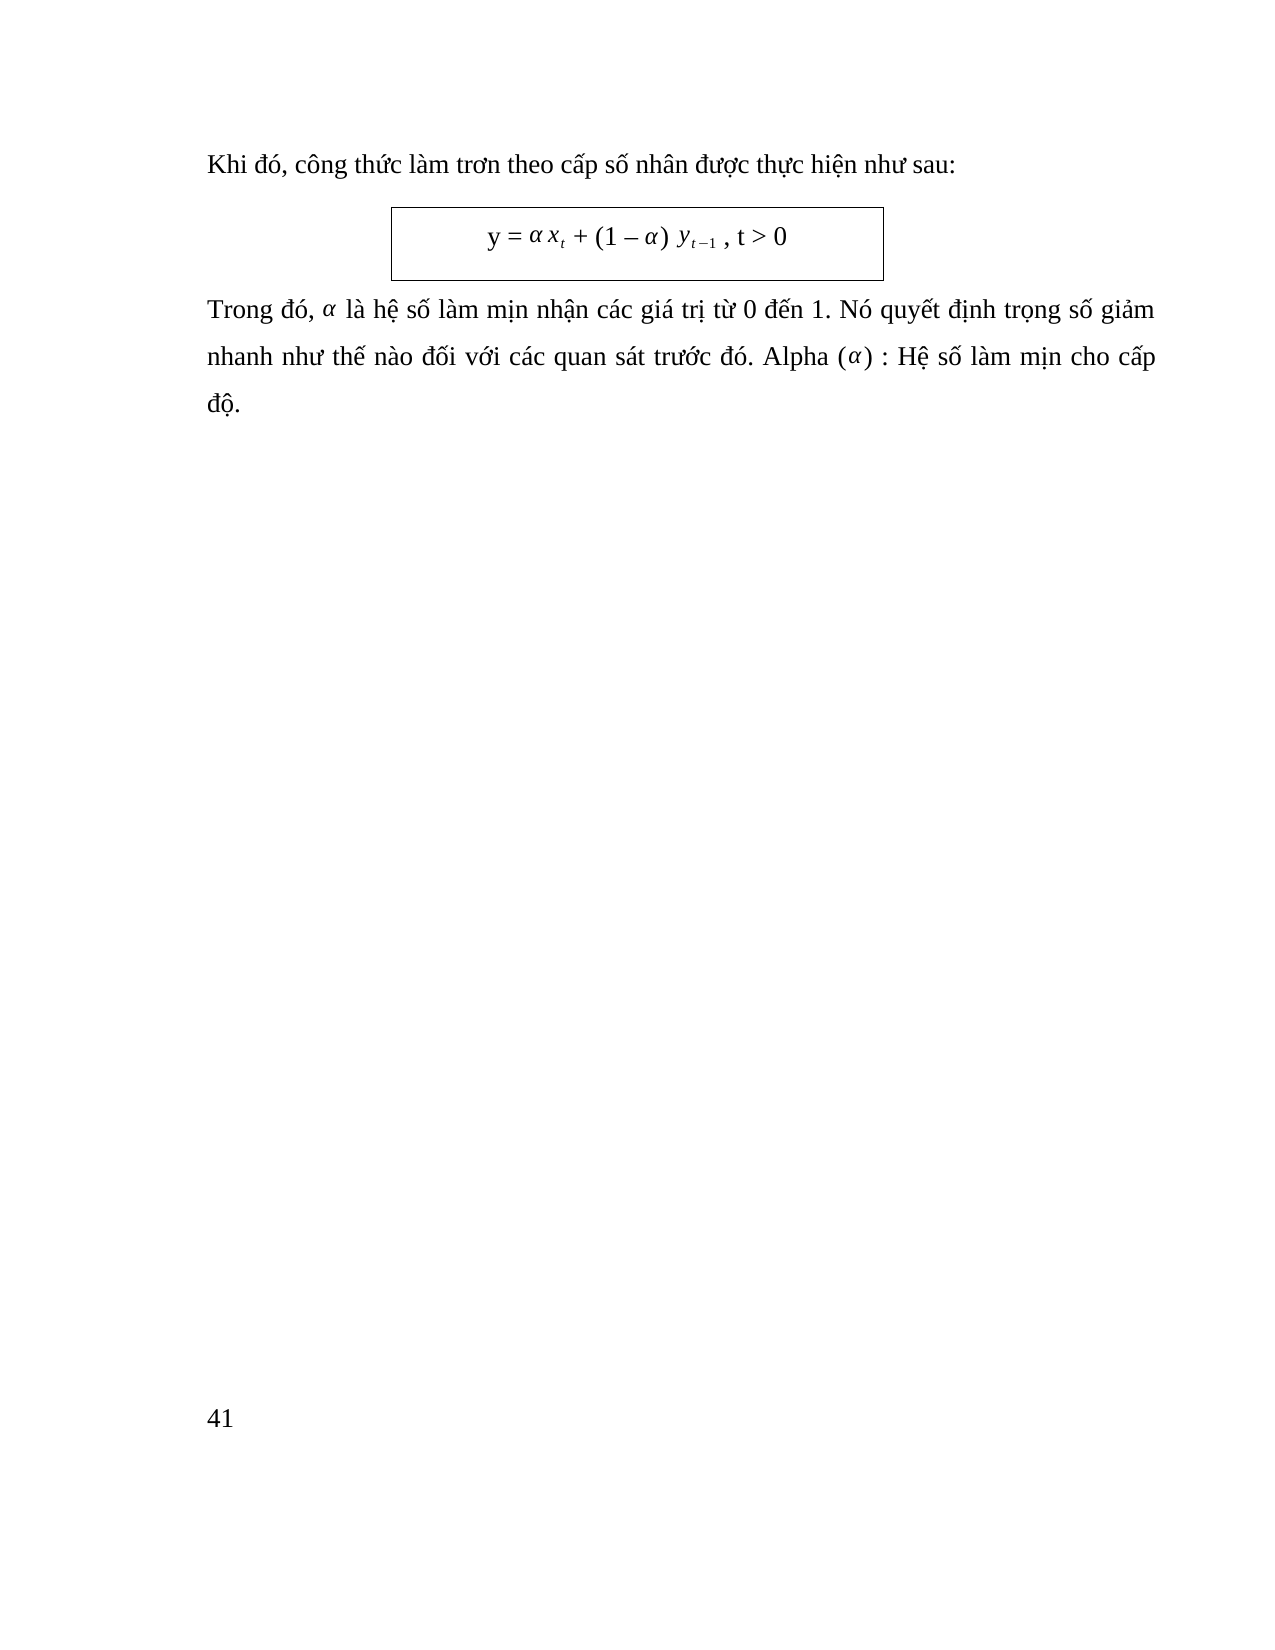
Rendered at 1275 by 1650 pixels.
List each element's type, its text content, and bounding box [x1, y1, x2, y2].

text Khi đó, công thức làm trơn theo cấp số nhân được thực hiện như sau: [207, 148, 1157, 179]
text Trong đó, là hệ số làm mịn nhận các giá trị từ 0 đến 1. Nó quyết định trọng số giảm nhanh như thế nào đối với các quan sát trước đó. Alpha () : Hệ số làm mịn cho cấp độ. [207, 293, 1157, 418]
table_header y = + (1 – ) , t > 0 [392, 208, 883, 280]
